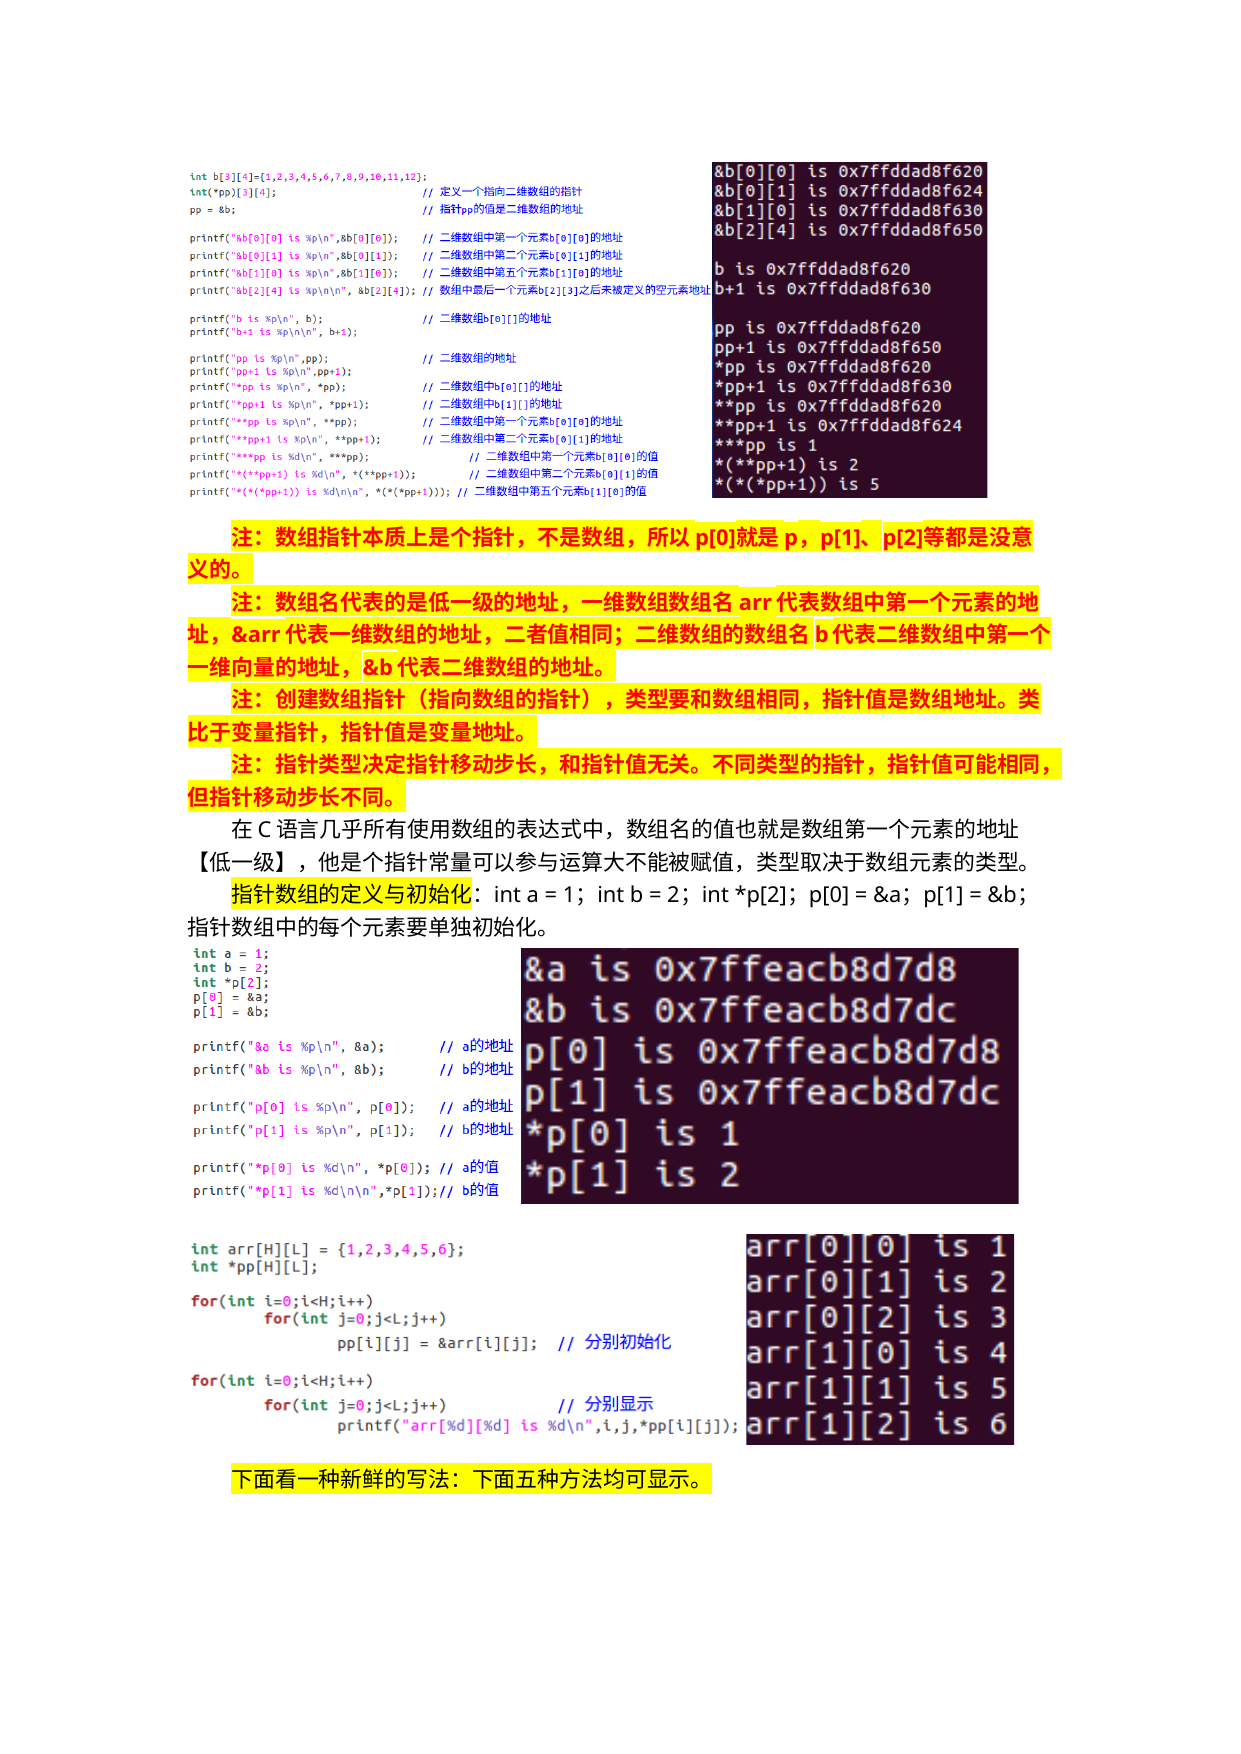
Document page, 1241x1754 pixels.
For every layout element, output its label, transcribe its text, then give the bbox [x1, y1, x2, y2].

text 注：指针类型决定指针移动步长，和指针值无关。不同类型的指针，指针值可能相同，但指针移动步长不同。 [187, 747, 1053, 812]
text 注：数组指针本质上是个指针，不是数组，所以p[0]就是p，p[1]、p[2]等都是没意义的。 [187, 519, 1053, 584]
text 注：数组名代表的是低一级的地址，一维数组数组名arr代表数组中第一个元素的地址，&arr代表一维数组的地址，二者值相同；二维数组的数组名b代表二维数组中第一个一维向量的地址，&b代表二维数组的地址。 [187, 584, 1053, 682]
text 下面看一种新鲜的写法：下面五种方法均可显示。 [187, 1462, 1053, 1494]
picture [187, 162, 988, 498]
picture [187, 1239, 741, 1445]
text 在C语言几乎所有使用数组的表达式中，数组名的值也就是数组第一个元素的地址【低一级】，他是个指针常量可以参与运算大不能被赋值，类型取决于数组元素的类型。 [187, 812, 1053, 877]
text 指针数组的定义与初始化：int a = 1；int b = 2；int *p[2]；p[0] = &a；p[1] = &b；指针数组中的每个元素要单独初始化。 [187, 877, 1053, 942]
picture [746, 1234, 1015, 1445]
picture [187, 942, 516, 1204]
text 注：创建数组指针（指向数组的指针），类型要和数组相同，指针值是数组地址。类比于变量指针，指针值是变量地址。 [187, 682, 1053, 747]
picture [521, 948, 1019, 1204]
